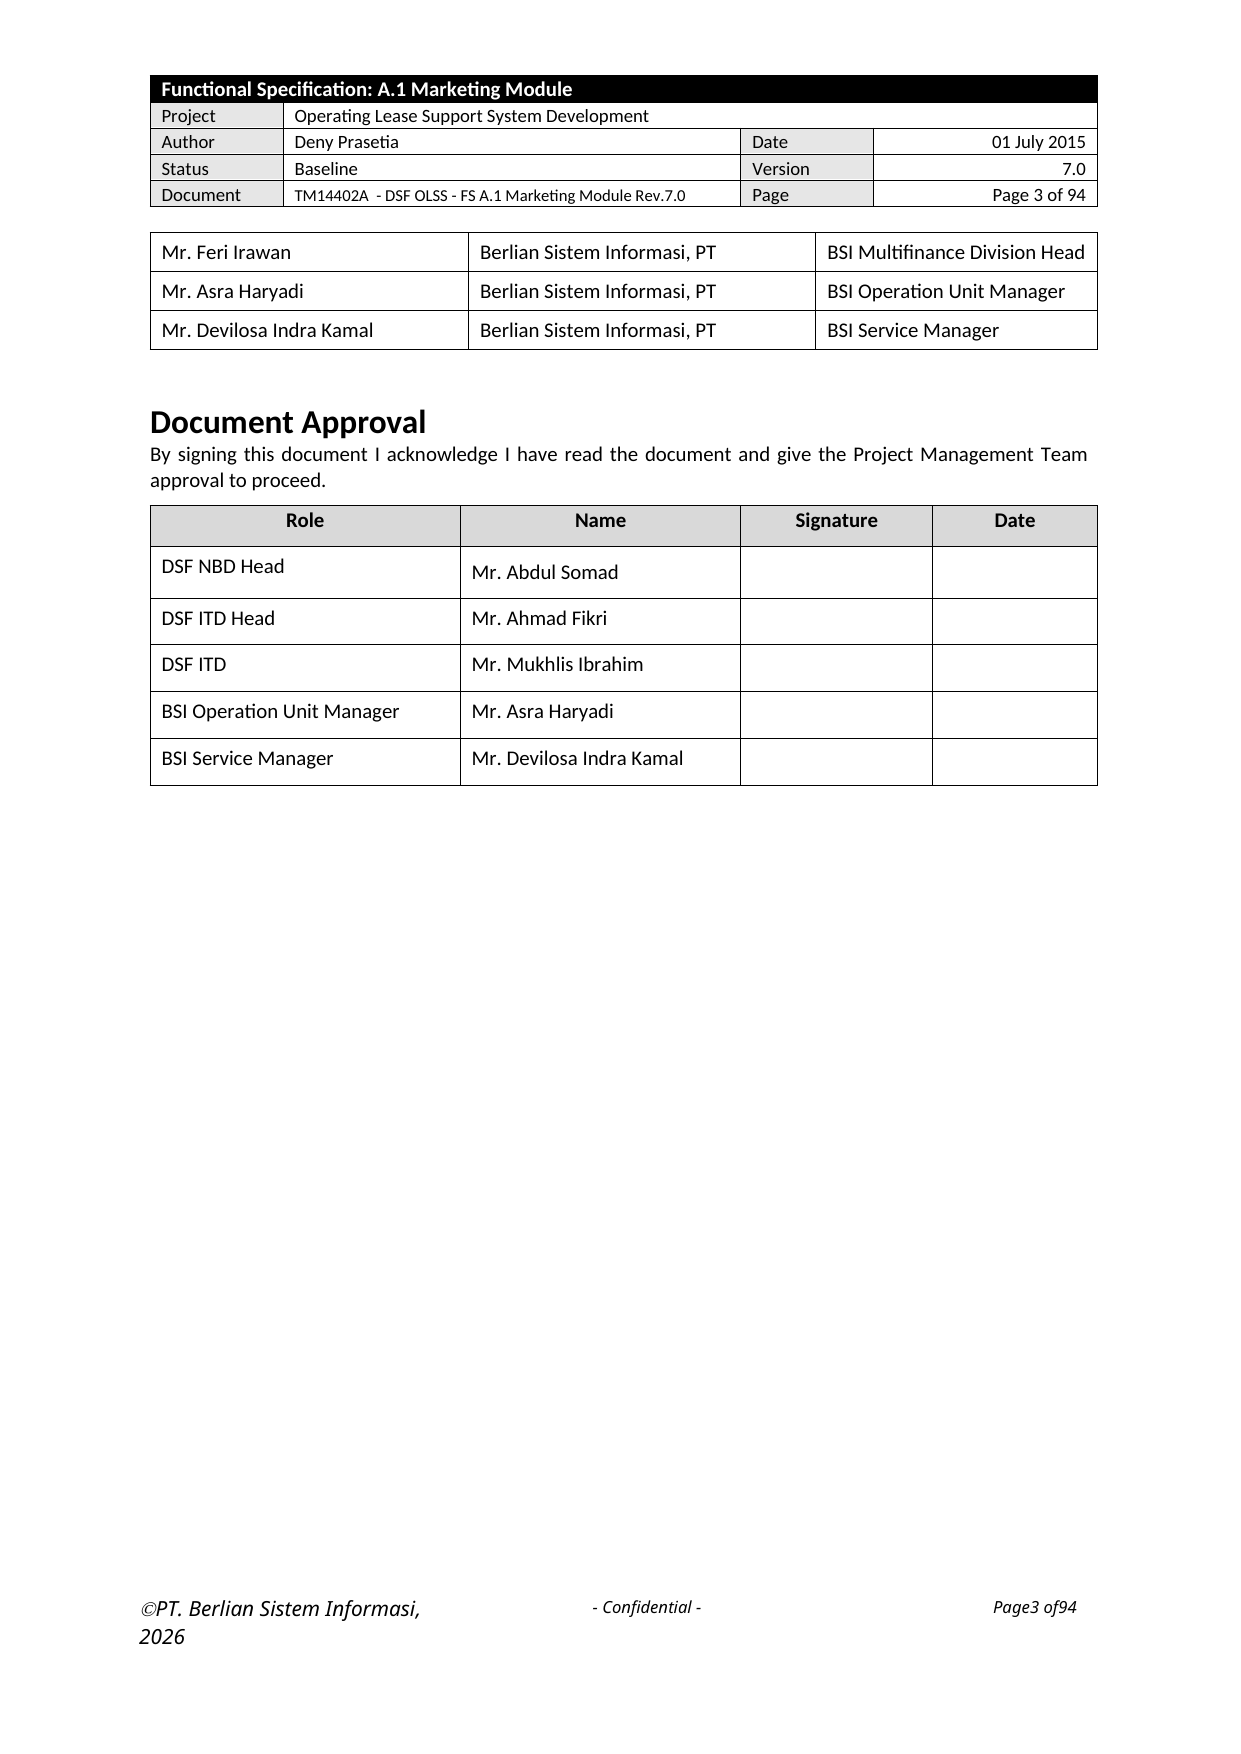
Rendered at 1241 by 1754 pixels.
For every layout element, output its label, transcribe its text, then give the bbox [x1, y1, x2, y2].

table_cell [741, 739, 932, 784]
table_cell BSI Service Manager [816, 311, 1097, 349]
table_cell Berlian Sistem Informasi, PT [469, 272, 815, 310]
table_cell BSI Multifinance Division Head [816, 233, 1097, 271]
table_cell BSI Operation Unit Manager [816, 272, 1097, 310]
table_cell [933, 739, 1097, 784]
table_cell [741, 692, 932, 738]
table_cell BSI Operation Unit Manager [151, 692, 460, 738]
table_cell Mr. Devilosa Indra Kamal [151, 311, 468, 349]
table_cell DSF ITD [151, 645, 460, 691]
table_cell DSF NBD Head [151, 547, 460, 597]
table_cell Mr. Mukhlis Ibrahim [461, 645, 740, 691]
text Document Approval [150, 401, 1098, 442]
table_cell [741, 547, 932, 597]
table_cell [933, 692, 1097, 738]
text By signing this document I acknowledge I have read the document and give the Project Management Team approval to proceed. [150, 442, 1090, 492]
table_cell Mr. Abdul Somad [461, 547, 740, 597]
table_cell Mr. Feri Irawan [151, 233, 468, 271]
table_cell [741, 645, 932, 691]
table_header Role [151, 506, 460, 546]
table_cell Berlian Sistem Informasi, PT [469, 311, 815, 349]
table_cell [933, 599, 1097, 644]
table_cell Berlian Sistem Informasi, PT [469, 233, 815, 271]
table_cell DSF ITD Head [151, 599, 460, 644]
table_cell Mr. Asra Haryadi [151, 272, 468, 310]
table_cell Mr. Ahmad Fikri [461, 599, 740, 644]
table_cell [933, 547, 1097, 597]
table_cell [933, 645, 1097, 691]
table_header Date [933, 506, 1097, 546]
table_header Name [461, 506, 740, 546]
table_cell Mr. Asra Haryadi [461, 692, 740, 738]
table_cell [741, 599, 932, 644]
table_cell BSI Service Manager [151, 739, 460, 784]
table_cell Mr. Devilosa Indra Kamal [461, 739, 740, 784]
table_header Signature [741, 506, 932, 546]
